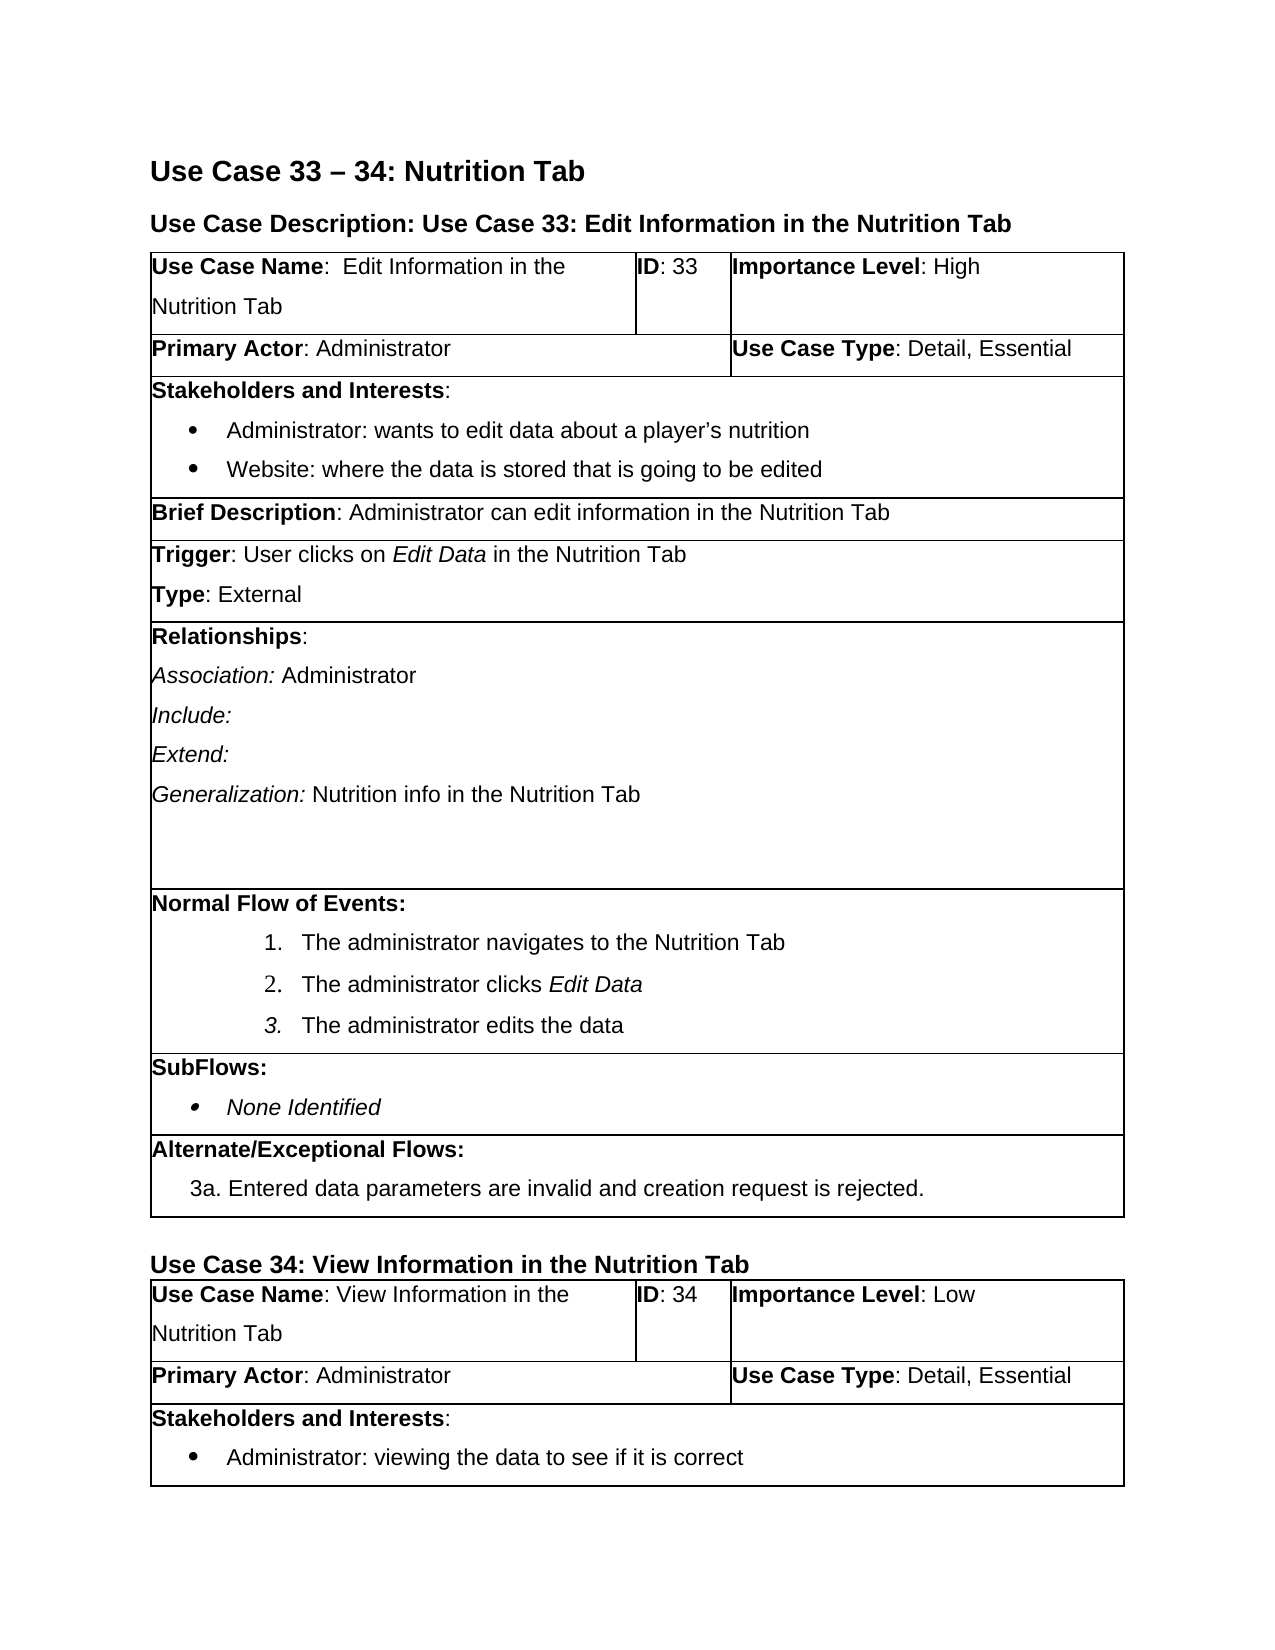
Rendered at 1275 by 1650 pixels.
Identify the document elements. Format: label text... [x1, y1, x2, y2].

table_cell Trigger: User clicks on Edit Data in the Nutrition Tab Type: External [152, 541, 1123, 621]
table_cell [152, 1405, 1123, 1485]
table_header Importance Level: Low [732, 1281, 1123, 1361]
table_cell SubFlows: None Identified [152, 1054, 1123, 1134]
subtitle Use Case Description: Use Case 33: Edit Information in the Nutrition Tab [150, 209, 1125, 237]
table_cell Relationships: Association: Administrator Include: Extend: Generalization: Nutrition info in the Nutrition Tab [152, 623, 1123, 888]
table_cell Alternate/Exceptional Flows: 3a. Entered data parameters are invalid and creation request is rejected. [152, 1136, 1123, 1216]
subtitle Use Case 33 – 34: Nutrition Tab [150, 154, 1125, 188]
table_cell Primary Actor: Administrator [152, 1362, 730, 1403]
table_header Use Case Name: Edit Information in the Nutrition Tab [152, 253, 635, 333]
table_cell Stakeholders and Interests: Administrator: wants to edit data about a player’s nutrition Website: where the data is stored that is going to be edited [152, 377, 1123, 497]
table_cell Use Case Type: Detail, Essential [732, 335, 1123, 376]
subtitle Use Case 34: View Information in the Nutrition Tab [150, 1250, 1125, 1279]
table_cell Primary Actor: Administrator [152, 335, 730, 376]
table_header Use Case Name: View Information in the Nutrition Tab [152, 1281, 635, 1361]
table_header Importance Level: High [732, 253, 1123, 333]
table_header ID: 33 [637, 253, 730, 333]
table_cell Normal Flow of Events: The administrator navigates to the Nutrition Tab The administrator clicks Edit Data The administrator edits the data [152, 890, 1123, 1053]
table_cell Use Case Type: Detail, Essential [732, 1362, 1123, 1403]
table_header ID: 34 [637, 1281, 730, 1361]
table_cell Brief Description: Administrator can edit information in the Nutrition Tab [152, 499, 1123, 539]
